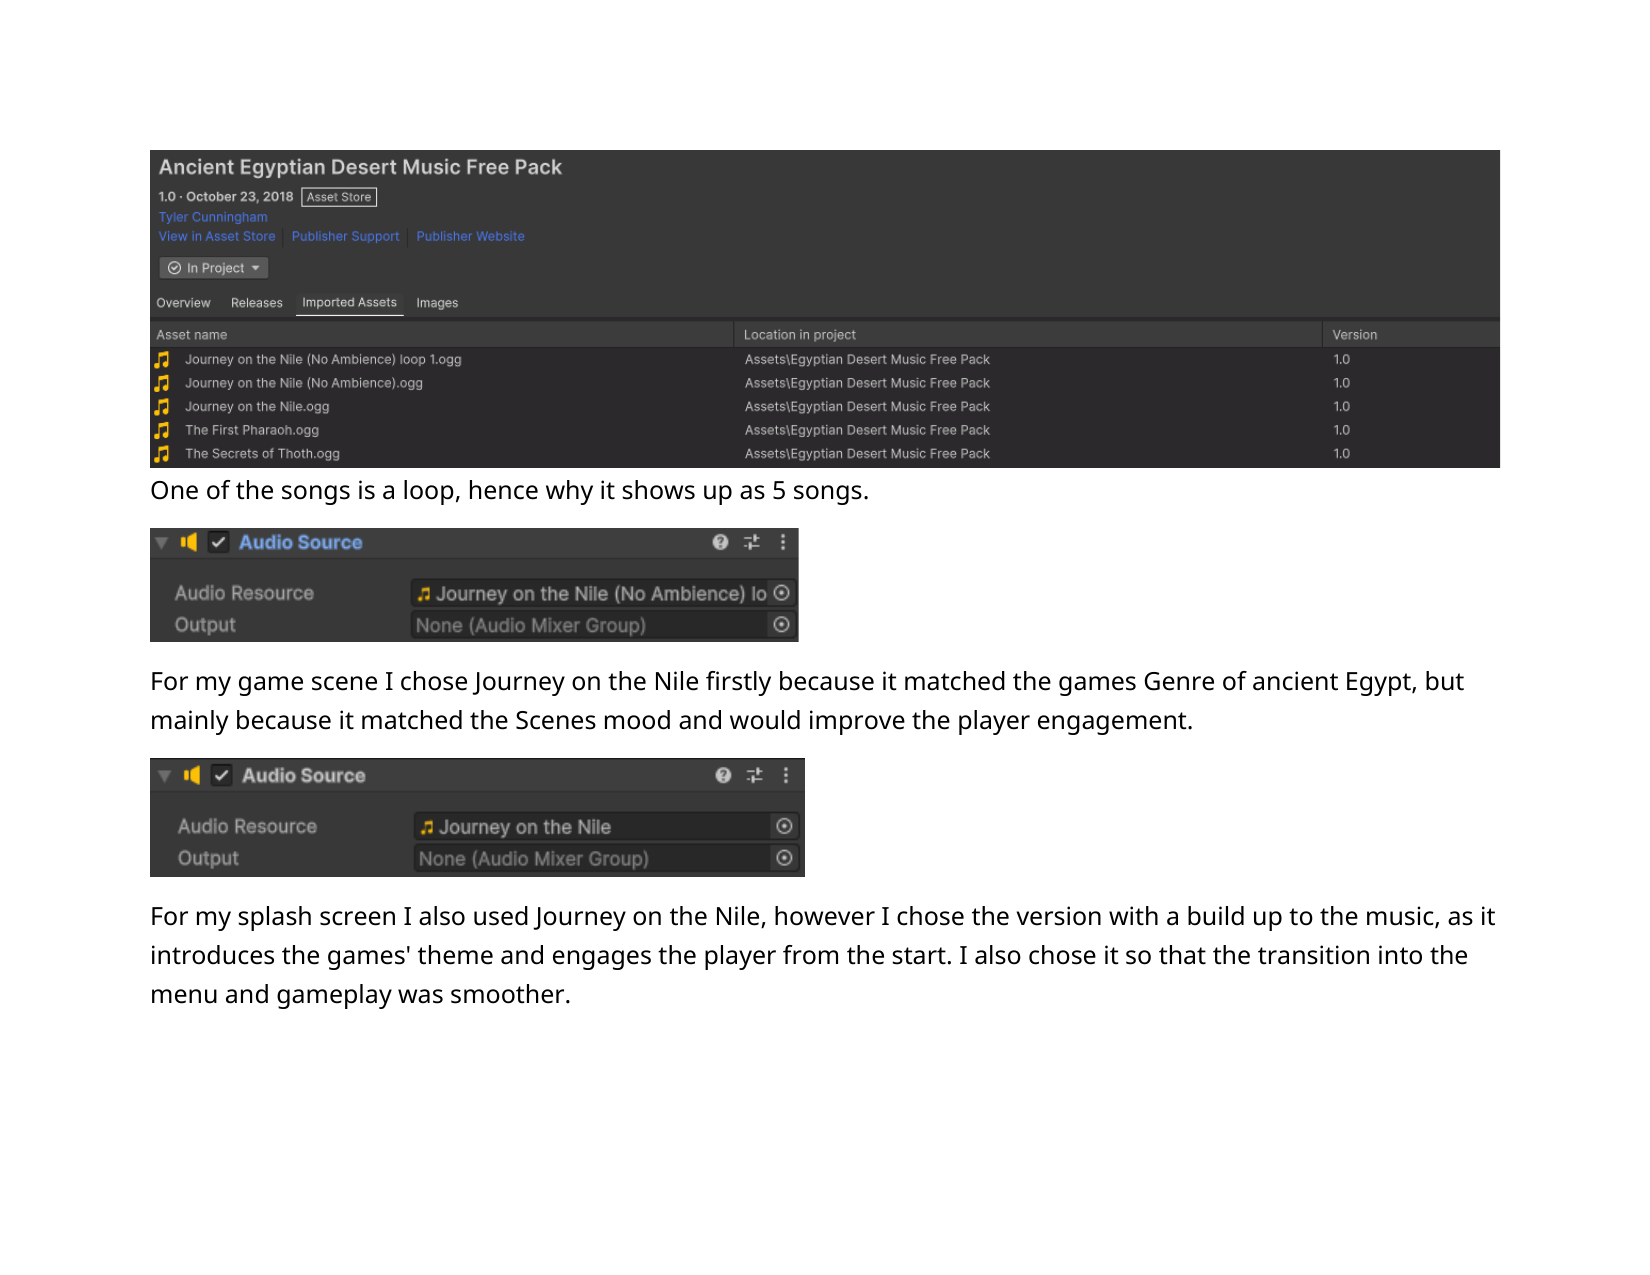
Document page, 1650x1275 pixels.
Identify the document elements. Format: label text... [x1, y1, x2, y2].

text For my game scene I chose Journey on the Nile firstly because it matched the games Genre of ancient Egypt, but mainly because it matched the Scenes mood and would improve the player engagement. [150, 663, 1500, 737]
picture [150, 528, 799, 642]
picture [150, 758, 805, 877]
text One of the songs is a loop, hence why it shows up as 5 songs. [150, 468, 1500, 507]
text For my splash screen I also used Journey on the Nile, however I chose the version with a build up to the music, as it introduces the games' theme and engages the player from the start. I also chose it so that the transition into the menu and gameplay was smoother. [150, 898, 1500, 1011]
picture [150, 150, 1500, 468]
